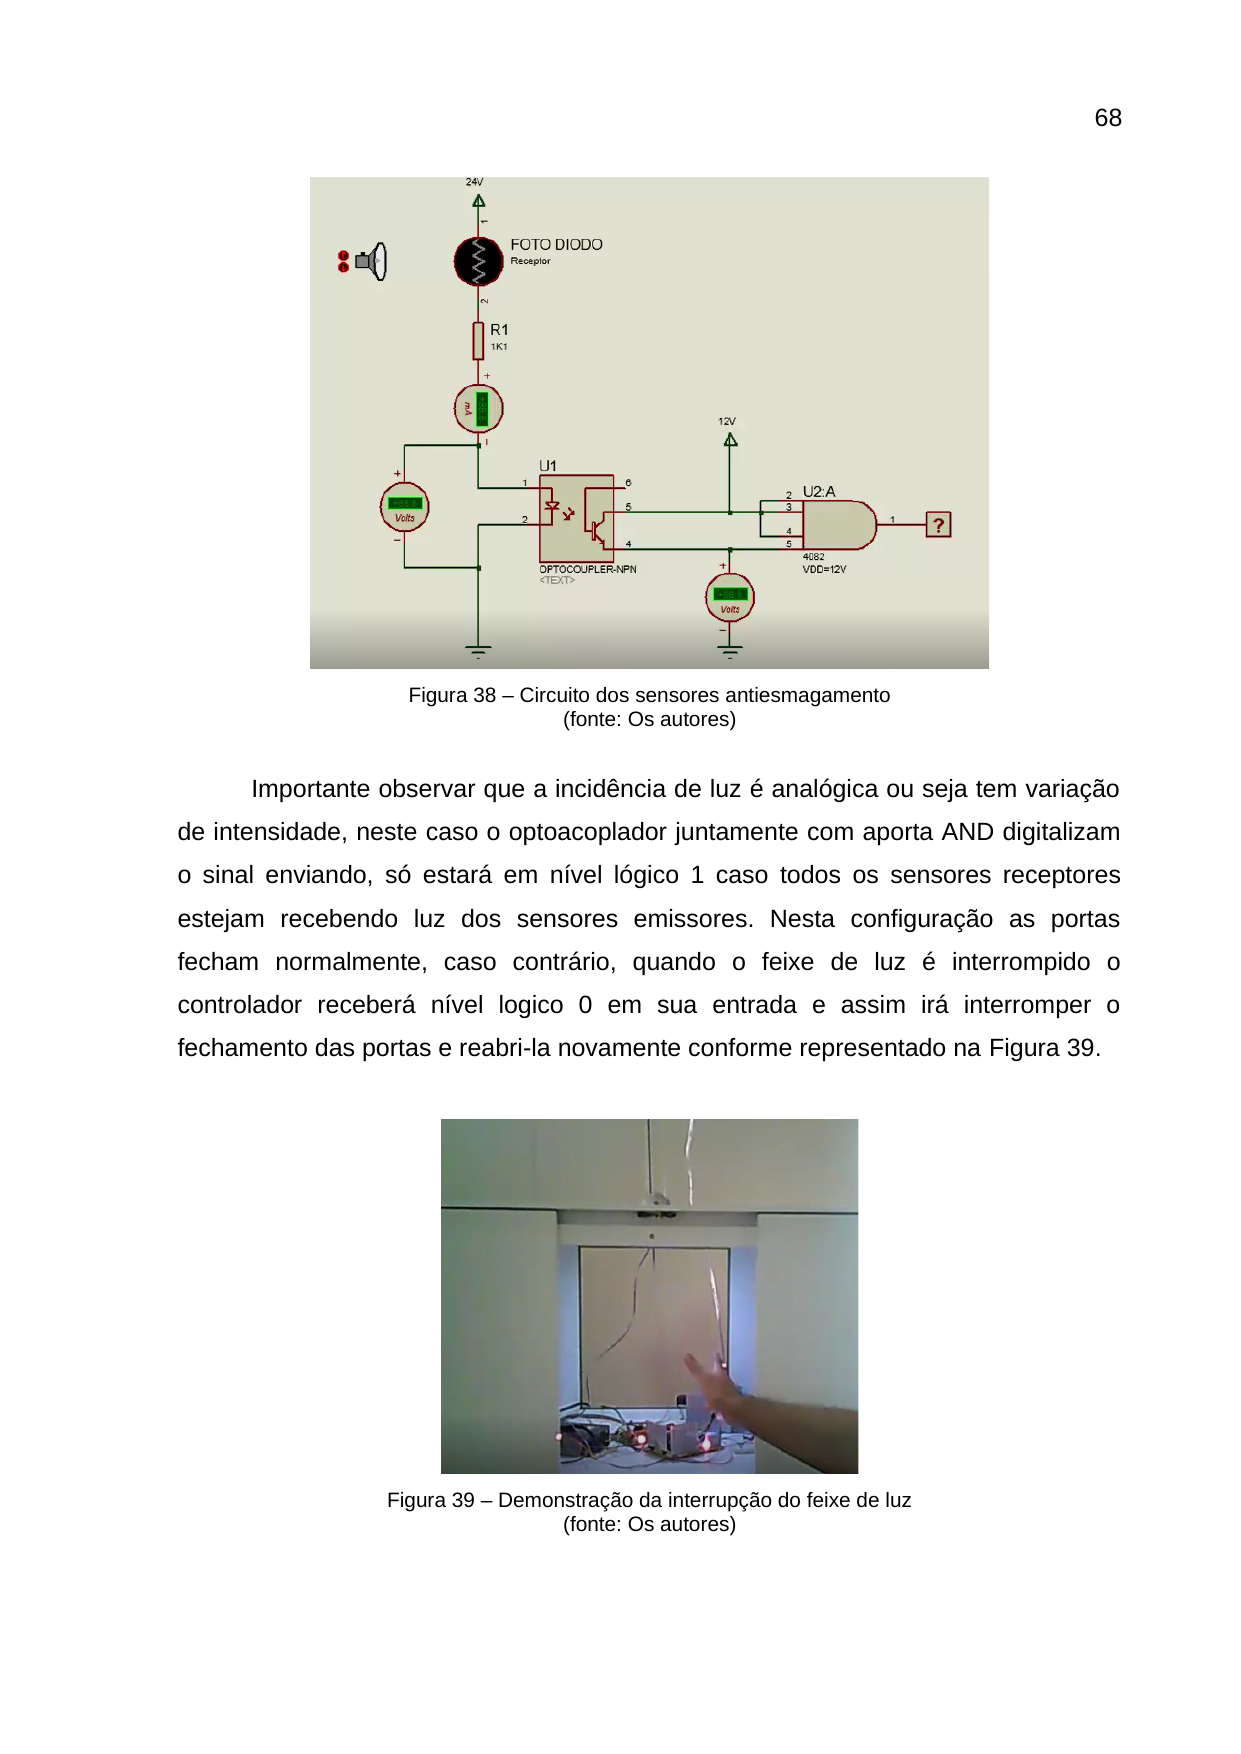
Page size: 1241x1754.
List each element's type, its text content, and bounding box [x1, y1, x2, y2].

picture [310, 177, 990, 669]
text (fonte: Os autores) [177, 707, 1122, 731]
text Importante observar que a incidência de luz é analógica ou seja tem variação de intensidade, neste caso o optoacoplador juntamente com aporta AND digitalizam o sinal enviando, só estará em nível lógico 1 caso todos os sensores receptores estejam recebendo luz dos sensores emissores. Nesta configuração as portas fecham normalmente, caso contrário, quando o feixe de luz é interrompido o controlador receberá nível logico 0 em sua entrada e assim irá interromper o fechamento das portas e reabri-la novamente conforme representado na Figura 38. [177, 774, 1122, 1062]
picture [441, 1119, 859, 1474]
text (fonte: Os autores) [177, 1512, 1122, 1536]
